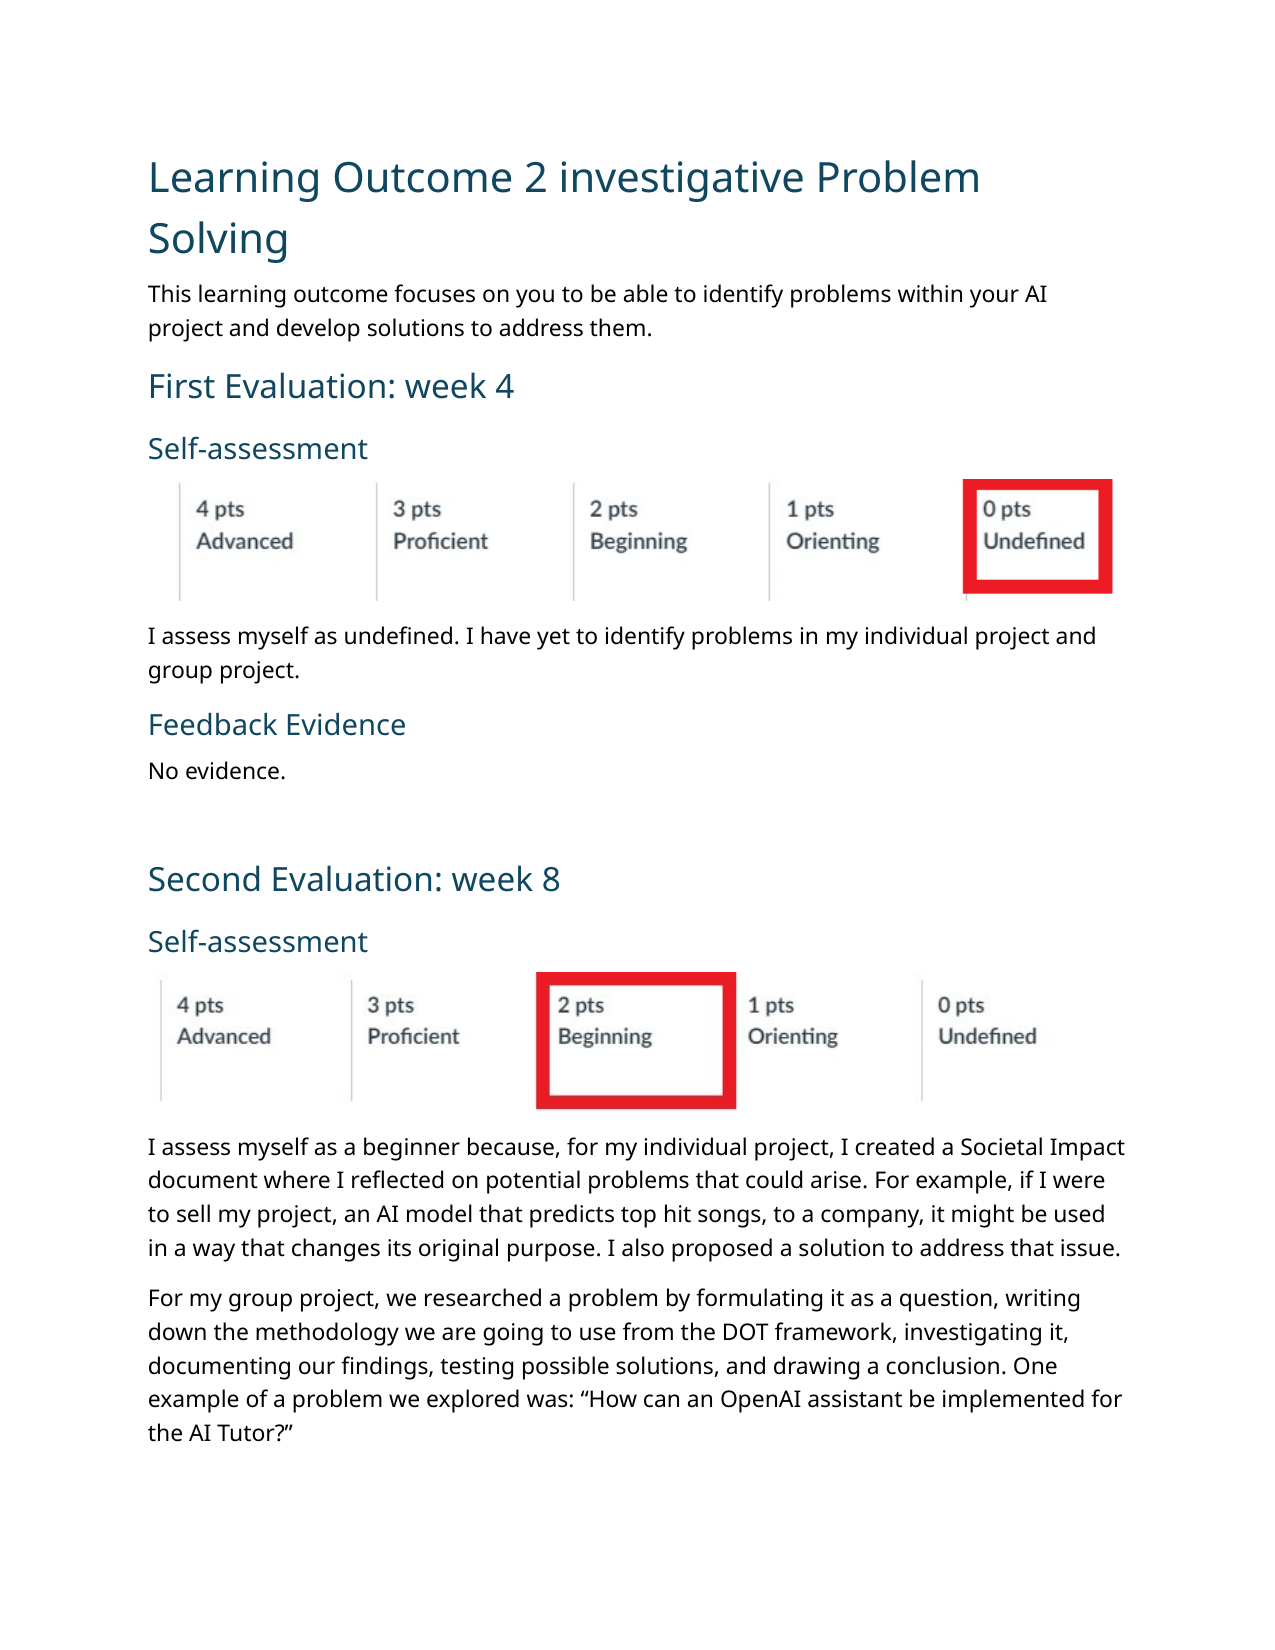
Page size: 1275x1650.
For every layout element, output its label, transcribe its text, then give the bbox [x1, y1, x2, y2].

text No evidence. [148, 755, 1127, 786]
text This learning outcome focuses on you to be able to identify problems within your AI project and develop solutions to address them. [148, 278, 1127, 343]
subtitle Learning Outcome 2 investigative Problem Solving [148, 148, 1127, 266]
subtitle First Evaluation: week 4 [148, 363, 1127, 408]
text Self-assessment [148, 922, 1127, 961]
text I assess myself as undefined. I have yet to identify problems in my individual project and group project. [148, 620, 1127, 685]
subtitle Self-assessment [148, 428, 1127, 468]
picture [147, 479, 1128, 601]
text I assess myself as a beginner because, for my individual project, I created a Societal Impact document where I reflected on potential problems that could arise. For example, if I were to sell my project, an AI model that predicts top hit songs, to a company, it might be used in a way that changes its original purpose. I also proposed a solution to address that issue. [148, 1130, 1127, 1263]
text For my group project, we researched a problem by formulating it as a question, writing down the methodology we are going to use from the DOT framework, investigating it, documenting our findings, testing possible solutions, and drawing a conclusion. One example of a problem we explored was: “How can an OpenAI assistant be implemented for the AI Tutor?” [148, 1282, 1127, 1448]
subtitle Feedback Evidence [148, 704, 1127, 744]
text Second Evaluation: week 8 [148, 856, 1127, 901]
picture [147, 972, 1127, 1112]
